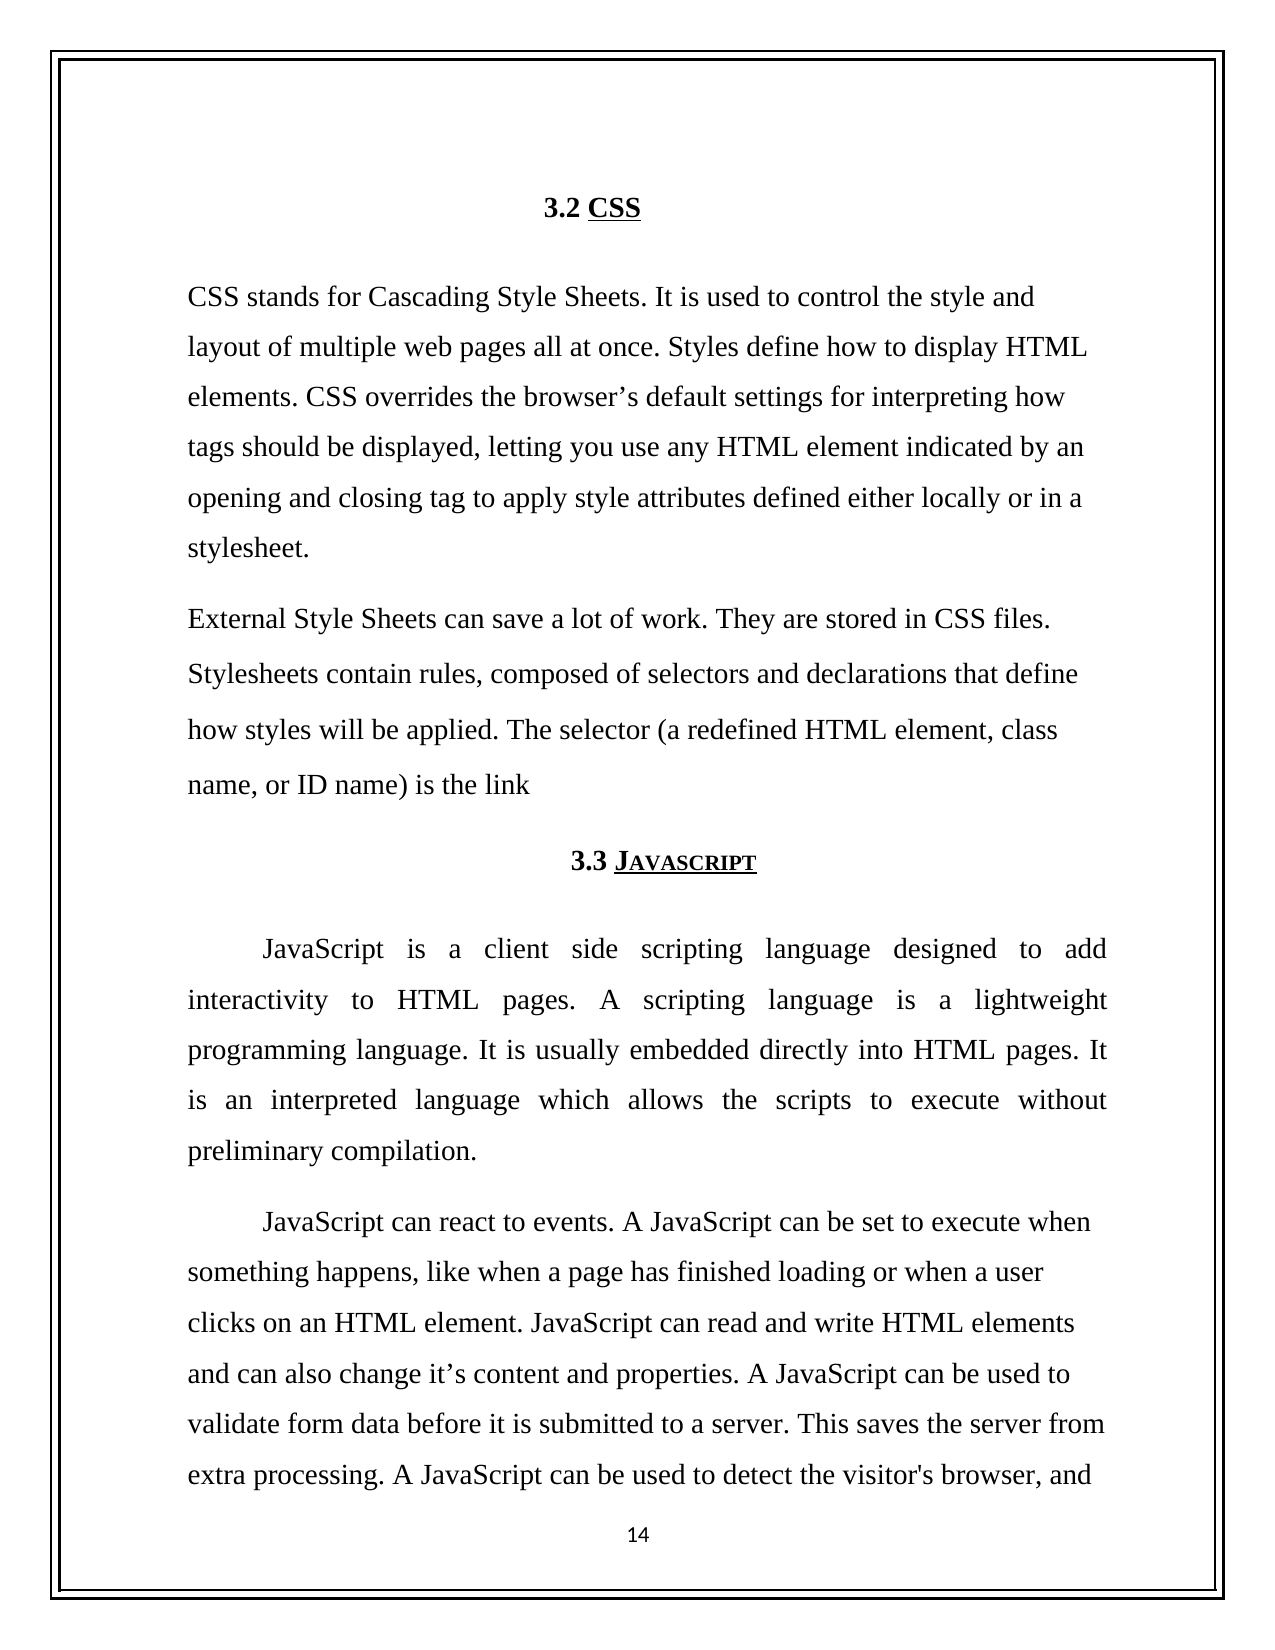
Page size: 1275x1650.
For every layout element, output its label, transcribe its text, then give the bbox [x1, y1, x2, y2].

text JavaScript is a client side scripting language designed to add interactivity to HTML pages. A scripting language is a lightweight programming language. It is usually embedded directly into HTML pages. It is an interpreted language which allows the scripts to execute without preliminary compilation. [187, 932, 1108, 1166]
text 3.3 JAVASCRIPT [150, 843, 1162, 877]
text CSS stands for Cascading Style Sheets. It is used to control the style and layout of multiple web pages all at once. Styles define how to display HTML elements. CSS overrides the browser’s default settings for interpreting how tags should be displayed, letting you use any HTML element indicated by an opening and closing tag to apply style attributes defined either locally or in a stylesheet. [187, 279, 1114, 564]
text 3.2 CSS [150, 191, 1162, 224]
text External Style Sheets can save a lot of work. They are stored in CSS files. Stylesheets contain rules, composed of selectors and declarations that define how styles will be applied. The selector (a redefined HTML element, class name, or ID name) is the link [187, 601, 1108, 801]
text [187, 1204, 1106, 1491]
